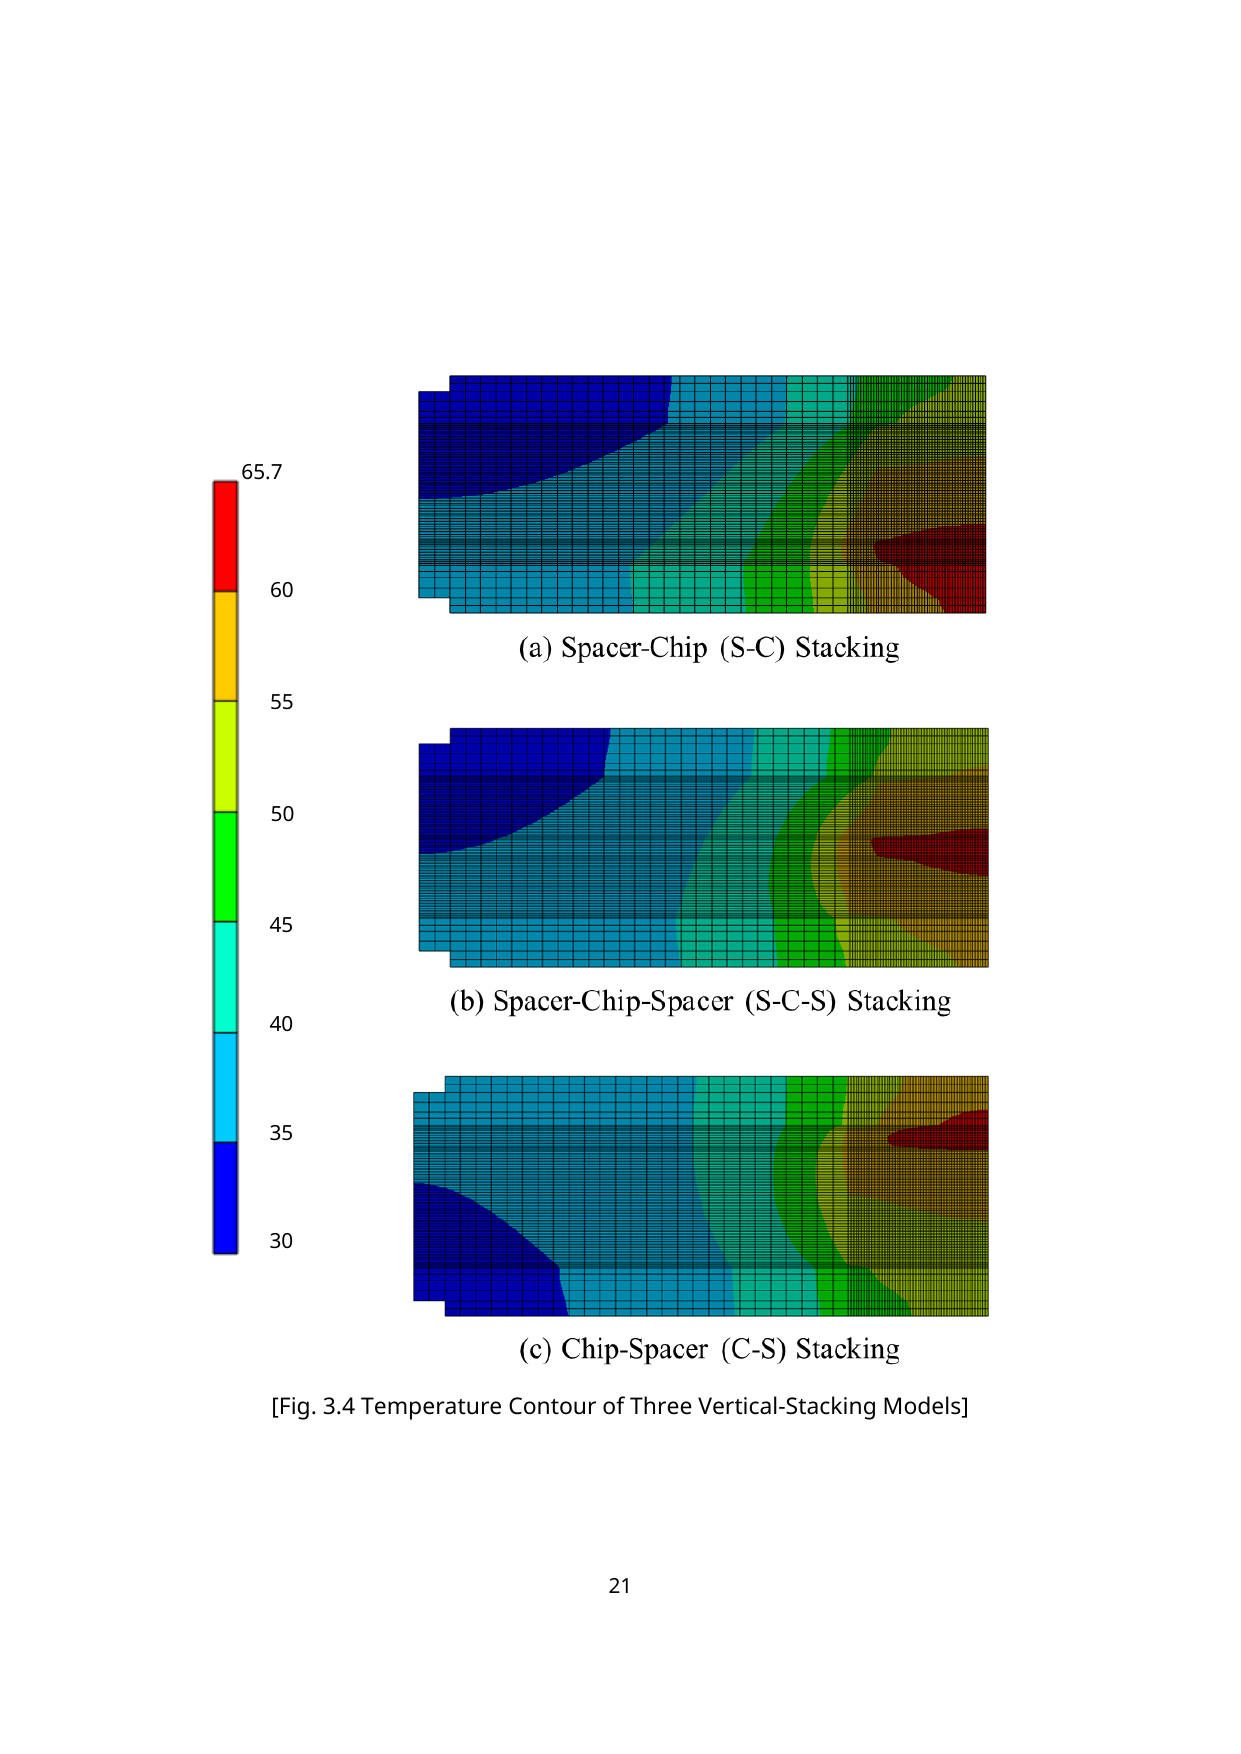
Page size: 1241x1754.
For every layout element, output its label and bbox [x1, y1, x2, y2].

picture [363, 371, 990, 1384]
picture [206, 469, 309, 1267]
